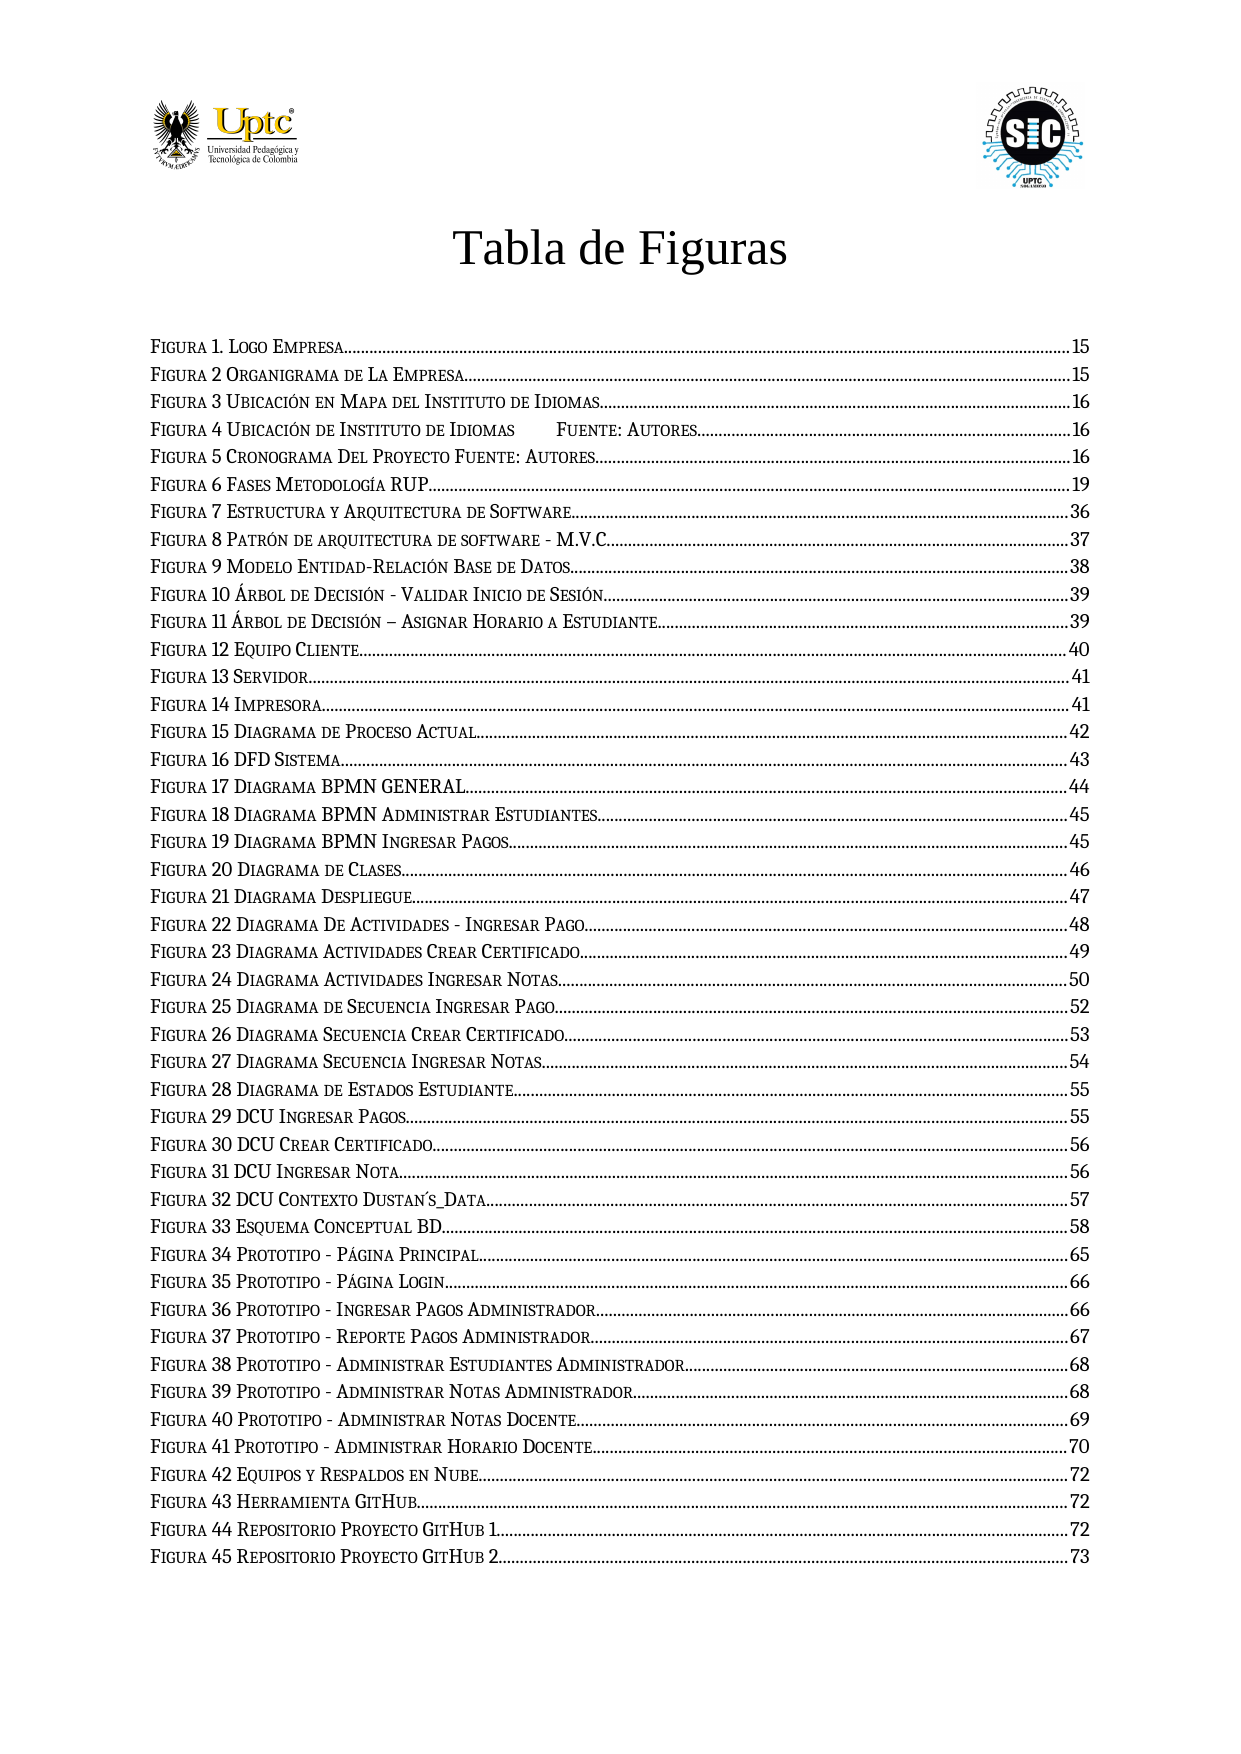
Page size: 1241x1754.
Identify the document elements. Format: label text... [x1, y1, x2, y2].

text Figura 40 Prototipo - Administrar Notas Docente 69 [150, 1407, 1090, 1431]
text Figura 30 DCU Crear Certificado 56 [150, 1132, 1090, 1156]
text Figura 24 Diagrama Actividades Ingresar Notas 50 [150, 967, 1090, 991]
text Figura 9 Modelo Entidad-Relación Base de Datos 38 [150, 555, 1090, 579]
picture [976, 82, 1086, 189]
text Figura 38 Prototipo - Administrar Estudiantes Administrador 68 [150, 1352, 1090, 1376]
text Figura 43 Herramienta GitHub 72 [150, 1490, 1090, 1514]
text Figura 44 Repositorio Proyecto GitHub 1 72 [150, 1517, 1090, 1541]
text Figura 32 DCU Contexto Dustan´s_Data 57 [150, 1187, 1090, 1211]
text Figura 11 Árbol de Decisión – Asignar Horario a Estudiante 39 [150, 610, 1090, 634]
text Figura 3 Ubicación en Mapa del Instituto de Idiomas 16 [150, 390, 1090, 414]
text Figura 20 Diagrama de Clases 46 [150, 857, 1090, 881]
text Figura 17 Diagrama BPMN GENERAL 44 [150, 775, 1090, 799]
text Figura 5 Cronograma Del Proyecto Fuente: Autores 16 [150, 445, 1090, 469]
text Figura 19 Diagrama BPMN Ingresar Pagos 45 [150, 830, 1090, 854]
text Figura 27 Diagrama Secuencia Ingresar Notas 54 [150, 1050, 1090, 1074]
text Figura 31 DCU Ingresar Nota 56 [150, 1160, 1090, 1184]
text Figura 45 Repositorio Proyecto GitHub 2 73 [150, 1545, 1090, 1569]
text Figura 12 Equipo Cliente 40 [150, 637, 1090, 661]
subtitle Tabla de Figuras [150, 218, 1090, 275]
text Figura 34 Prototipo - Página Principal 65 [150, 1242, 1090, 1266]
text Figura 22 Diagrama De Actividades - Ingresar Pago 48 [150, 912, 1090, 936]
text Figura 6 Fases Metodología RUP 19 [150, 472, 1090, 496]
text Figura 1. Logo Empresa 15 [150, 335, 1090, 359]
text Figura 42 Equipos y Respaldos en Nube 72 [150, 1462, 1090, 1486]
text Figura 15 Diagrama de Proceso Actual 42 [150, 720, 1090, 744]
text Figura 28 Diagrama de Estados Estudiante 55 [150, 1077, 1090, 1101]
text Figura 18 Diagrama BPMN Administrar Estudiantes 45 [150, 802, 1090, 826]
text Figura 25 Diagrama de Secuencia Ingresar Pago 52 [150, 995, 1090, 1019]
text Figura 26 Diagrama Secuencia Crear Certificado 53 [150, 1022, 1090, 1046]
text Figura 16 DFD Sistema 43 [150, 747, 1090, 771]
text Figura 14 Impresora 41 [150, 692, 1090, 716]
text Figura 13 Servidor 41 [150, 665, 1090, 689]
text Figura 21 Diagrama Despliegue 47 [150, 885, 1090, 909]
text Figura 36 Prototipo - Ingresar Pagos Administrador 66 [150, 1297, 1090, 1321]
text Figura 35 Prototipo - Página Login 66 [150, 1270, 1090, 1294]
text Figura 33 Esquema Conceptual BD 58 [150, 1215, 1090, 1239]
text Figura 2 Organigrama de La Empresa 15 [150, 362, 1090, 386]
text Figura 29 DCU Ingresar Pagos 55 [150, 1105, 1090, 1129]
text Figura 10 Árbol de Decisión - Validar Inicio de Sesión 39 [150, 582, 1090, 606]
text Figura 37 Prototipo - Reporte Pagos Administrador 67 [150, 1325, 1090, 1349]
text Figura 39 Prototipo - Administrar Notas Administrador 68 [150, 1380, 1090, 1404]
text Figura 4 Ubicación de Instituto de Idiomas Fuente: Autores 16 [150, 417, 1090, 441]
text Figura 8 Patrón de arquitectura de software - M.V.C. 37 [150, 527, 1090, 551]
text Figura 41 Prototipo - Administrar Horario Docente 70 [150, 1435, 1090, 1459]
text Figura 7 Estructura y Arquitectura de Software 36 [150, 500, 1090, 524]
picture [150, 75, 301, 189]
text Figura 23 Diagrama Actividades Crear Certificado 49 [150, 940, 1090, 964]
